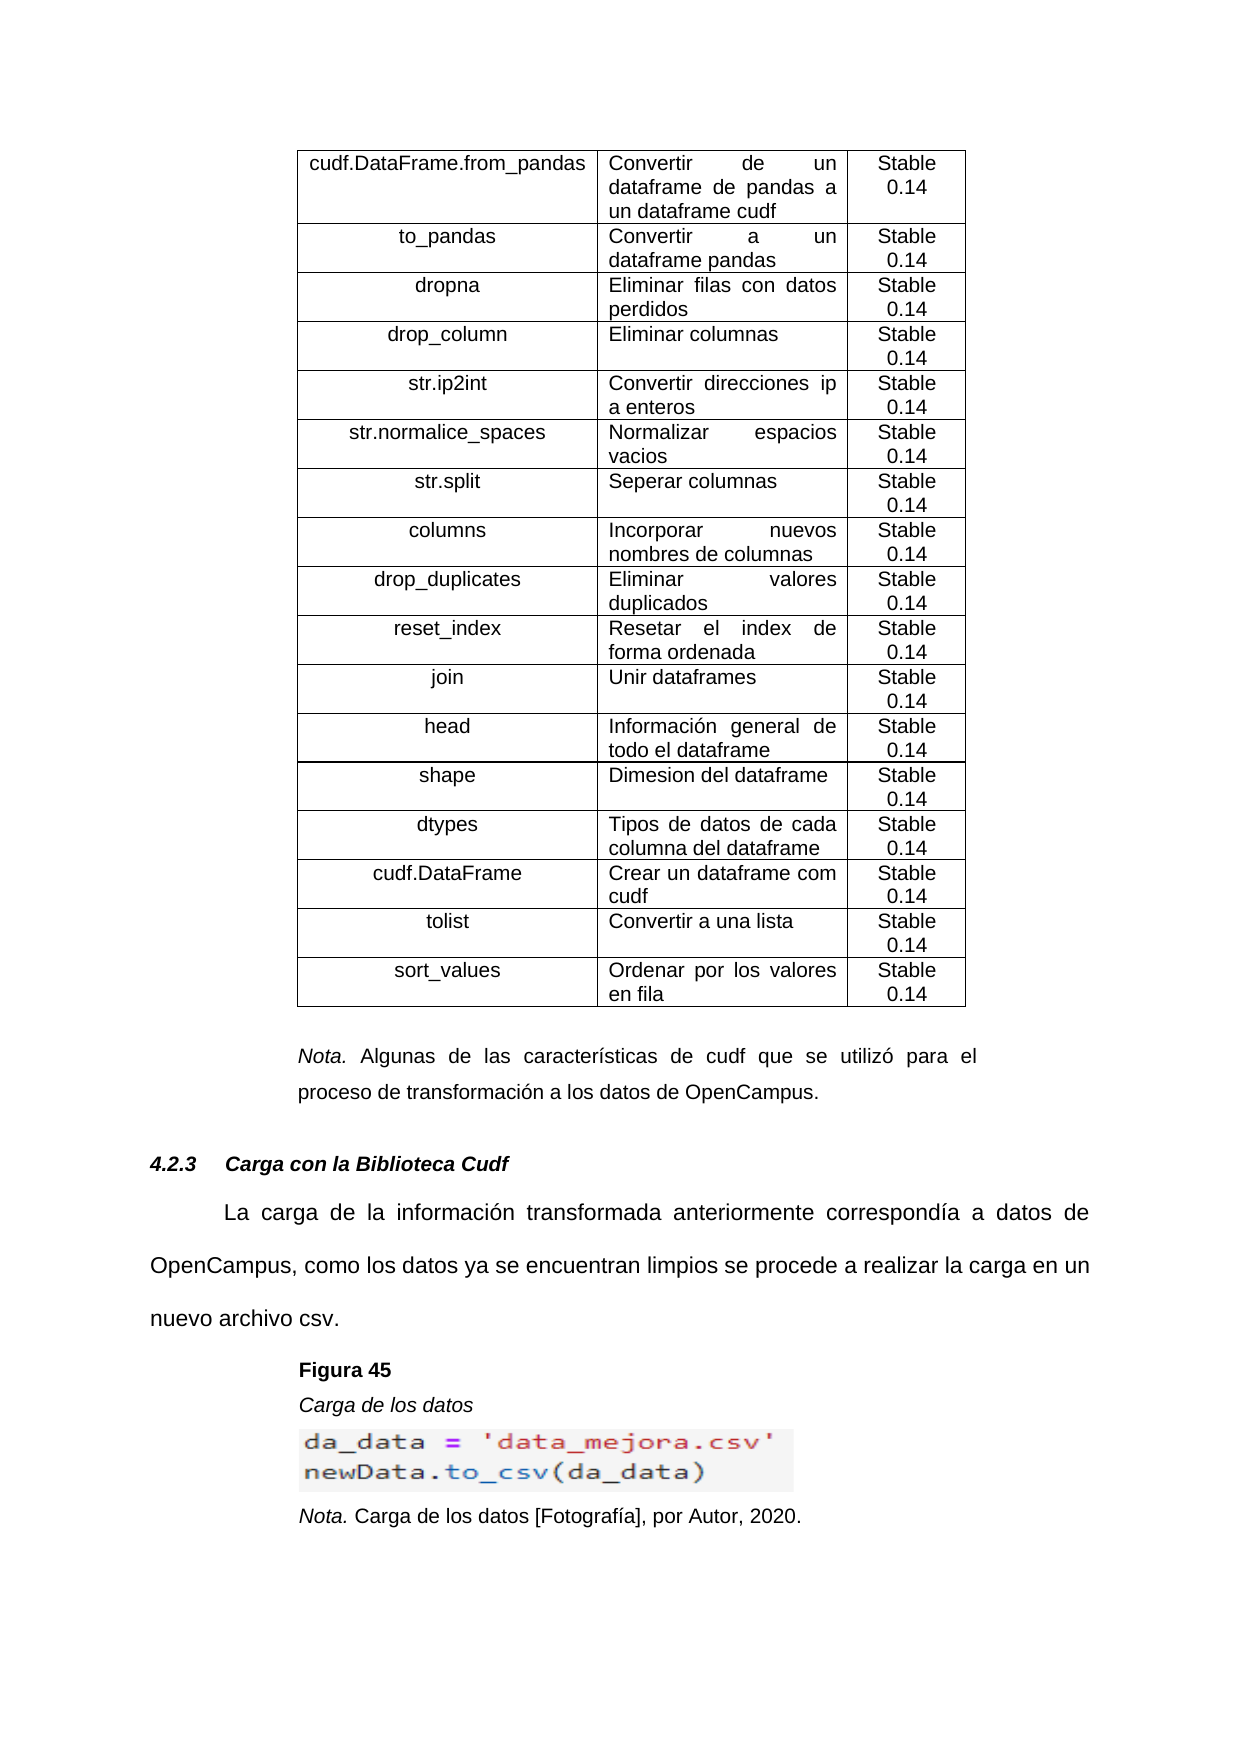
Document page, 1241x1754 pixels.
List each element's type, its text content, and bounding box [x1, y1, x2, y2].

table_cell dtypes [298, 811, 597, 859]
table_cell Stable 0.14 [848, 909, 965, 957]
table_cell Stable 0.14 [848, 469, 965, 517]
table_cell Convertir a un dataframe pandas [598, 224, 847, 272]
subtitle Carga con la Biblioteca Cudf [150, 1151, 1090, 1175]
list Figura 45 [299, 1357, 925, 1381]
table_cell Stable 0.14 [848, 224, 965, 272]
table_cell Stable 0.14 [848, 151, 965, 223]
table_cell Stable 0.14 [848, 567, 965, 614]
table_cell Unir dataframes [598, 665, 847, 712]
table_cell Stable 0.14 [848, 860, 965, 908]
table_cell Stable 0.14 [848, 665, 965, 712]
table_cell str.ip2int [298, 371, 597, 419]
table_cell Eliminar columnas [598, 322, 847, 370]
table_cell Convertir de un dataframe de pandas a un dataframe cudf [598, 151, 847, 223]
picture [298, 1429, 794, 1492]
table_cell Convertir a una lista [598, 909, 847, 957]
table_cell Stable 0.14 [848, 958, 965, 1006]
table_cell sort_values [298, 958, 597, 1006]
table_cell Resetar el index de forma ordenada [598, 616, 847, 663]
table_cell drop_duplicates [298, 567, 597, 614]
table_cell Información general de todo el dataframe [598, 714, 847, 761]
table_cell to_pandas [298, 224, 597, 272]
list Nota. Carga de los datos [Fotografía], por Autor, 2020. [299, 1504, 925, 1528]
table_cell Ordenar por los valores en fila [598, 958, 847, 1006]
table_cell Crear un dataframe com cudf [598, 860, 847, 908]
table_cell join [298, 665, 597, 712]
table_cell cudf.DataFrame.from_pandas [298, 151, 597, 223]
table_cell Seperar columnas [598, 469, 847, 517]
table_cell Eliminar filas con datos perdidos [598, 273, 847, 321]
table_cell Dimesion del dataframe [598, 763, 847, 810]
table_cell reset_index [298, 616, 597, 663]
table_cell Stable 0.14 [848, 420, 965, 468]
table_cell dropna [298, 273, 597, 321]
table_cell Stable 0.14 [848, 518, 965, 566]
text Carga de los datos [299, 1393, 1090, 1417]
table_cell columns [298, 518, 597, 566]
table_cell Stable 0.14 [848, 616, 965, 663]
table_cell drop_column [298, 322, 597, 370]
table_cell Tipos de datos de cada columna del dataframe [598, 811, 847, 859]
table_cell tolist [298, 909, 597, 957]
table_cell str.split [298, 469, 597, 517]
text Nota. Algunas de las características de cudf que se utilizó para el proceso de transformación a los datos de OpenCampus. [298, 1043, 978, 1103]
table_cell Eliminar valores duplicados [598, 567, 847, 614]
table_cell cudf.DataFrame [298, 860, 597, 908]
table_cell Incorporar nuevos nombres de columnas [598, 518, 847, 566]
table_cell Stable 0.14 [848, 273, 965, 321]
table_cell shape [298, 763, 597, 810]
table_cell Stable 0.14 [848, 714, 965, 761]
text La carga de la información transformada anteriormente correspondía a datos de OpenCampus, como los datos ya se encuentran limpios se procede a realizar la carga en un nuevo archivo csv. [150, 1199, 1090, 1331]
table_cell str.normalice_spaces [298, 420, 597, 468]
table_cell Stable 0.14 [848, 763, 965, 810]
table_cell Stable 0.14 [848, 371, 965, 419]
table_cell Stable 0.14 [848, 322, 965, 370]
table_cell head [298, 714, 597, 761]
table_cell Convertir direcciones ip a enteros [598, 371, 847, 419]
table_cell Normalizar espacios vacios [598, 420, 847, 468]
table_cell Stable 0.14 [848, 811, 965, 859]
